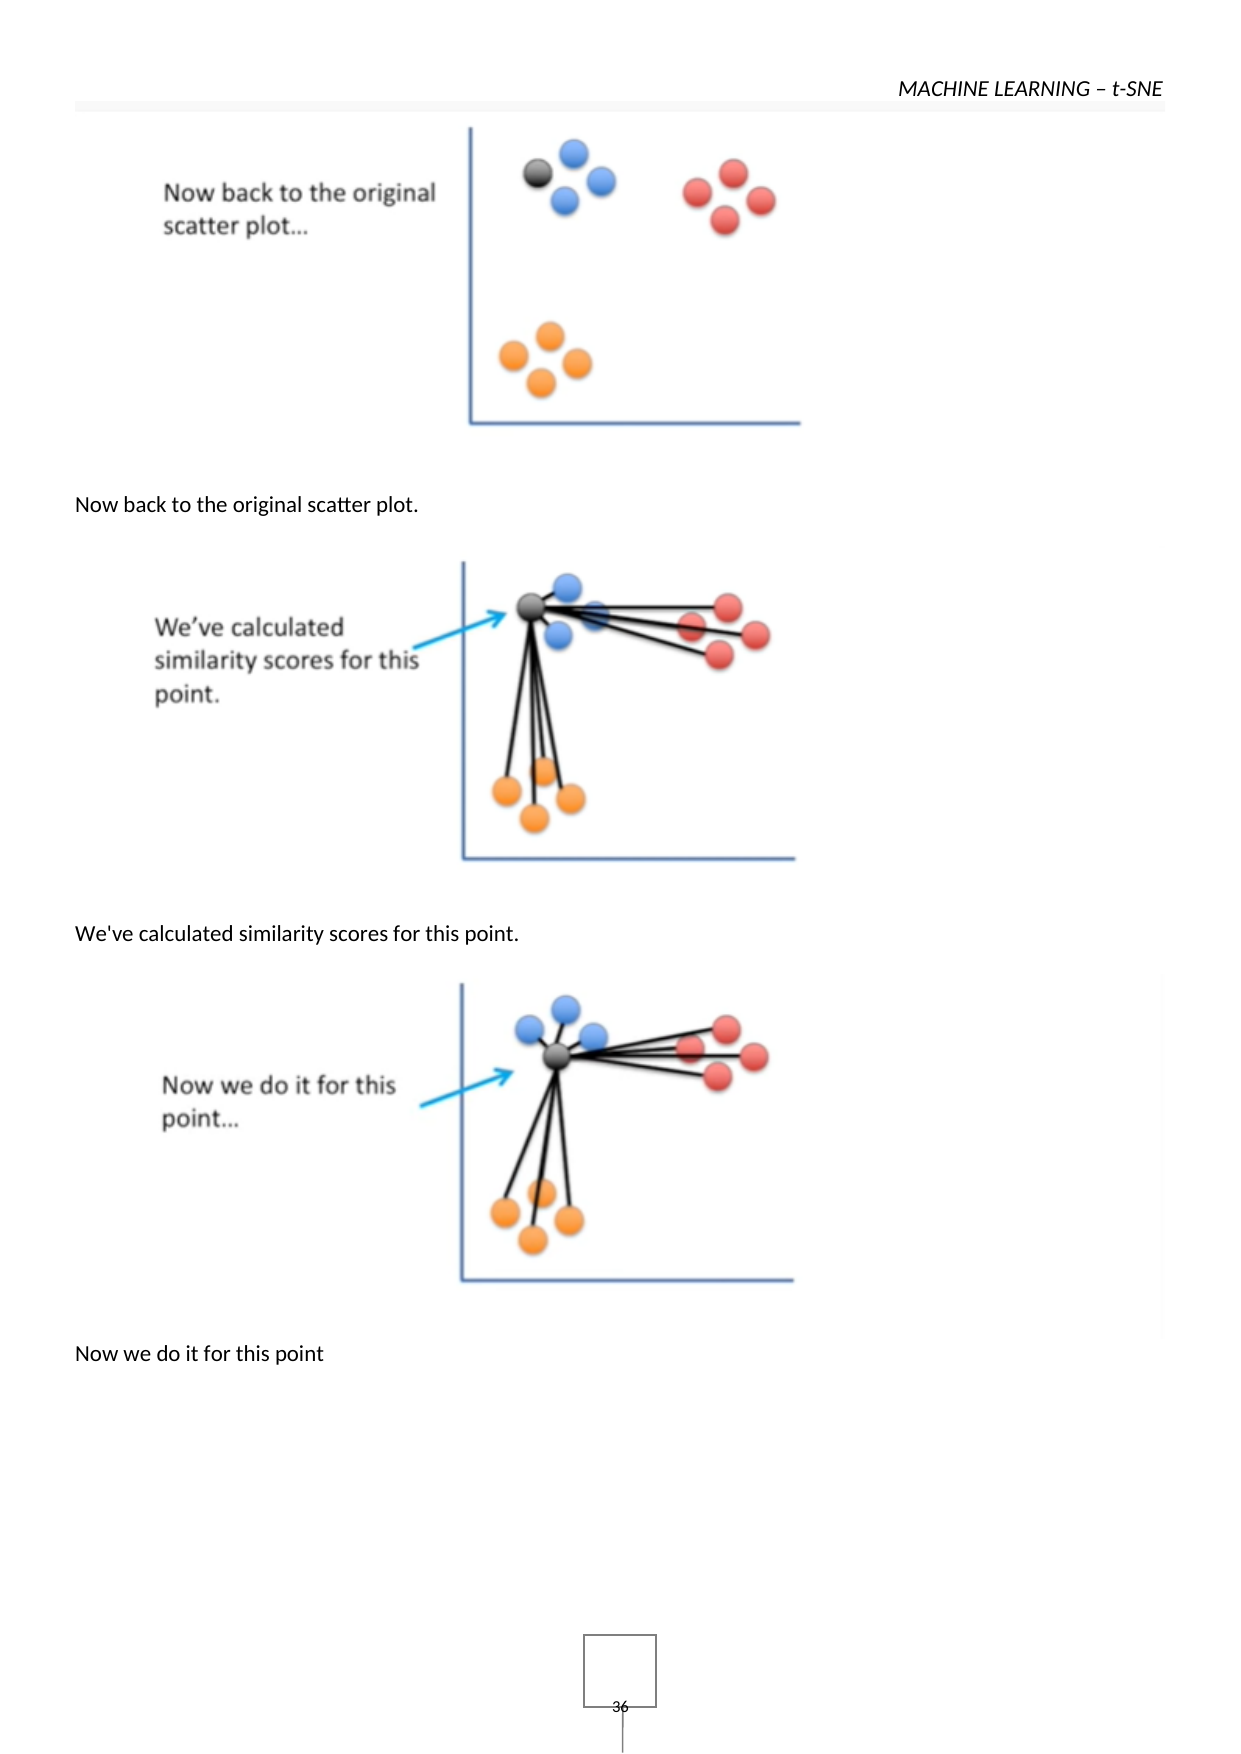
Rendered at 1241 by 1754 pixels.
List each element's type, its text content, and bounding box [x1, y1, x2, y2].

picture [75, 546, 1166, 919]
picture [75, 974, 1166, 1339]
picture [75, 101, 1166, 491]
text Now we do it for this point [75, 1339, 1165, 1367]
text Now back to the original scatter plot. [75, 491, 1165, 518]
text We've calculated similarity scores for this point. [75, 919, 1165, 947]
